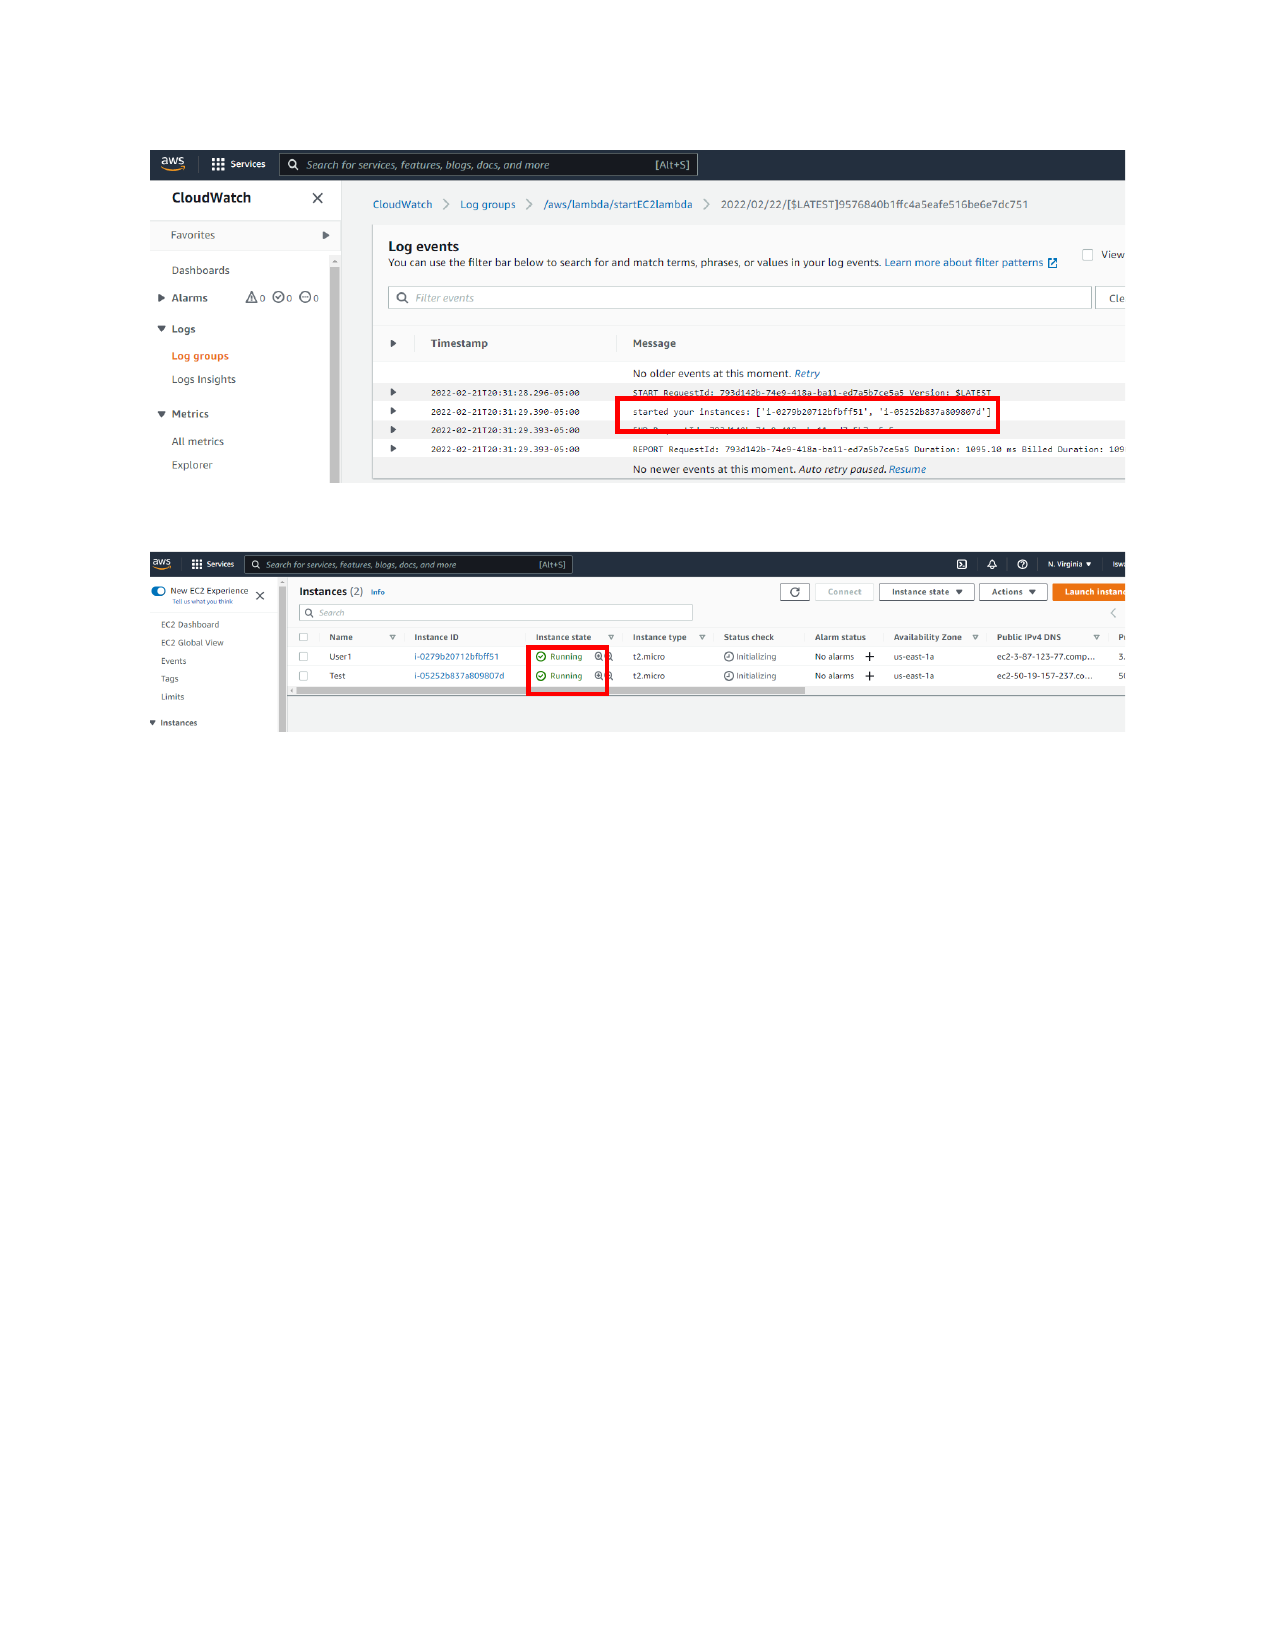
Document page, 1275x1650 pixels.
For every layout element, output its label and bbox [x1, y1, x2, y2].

picture [150, 548, 1125, 732]
picture [150, 150, 1125, 483]
